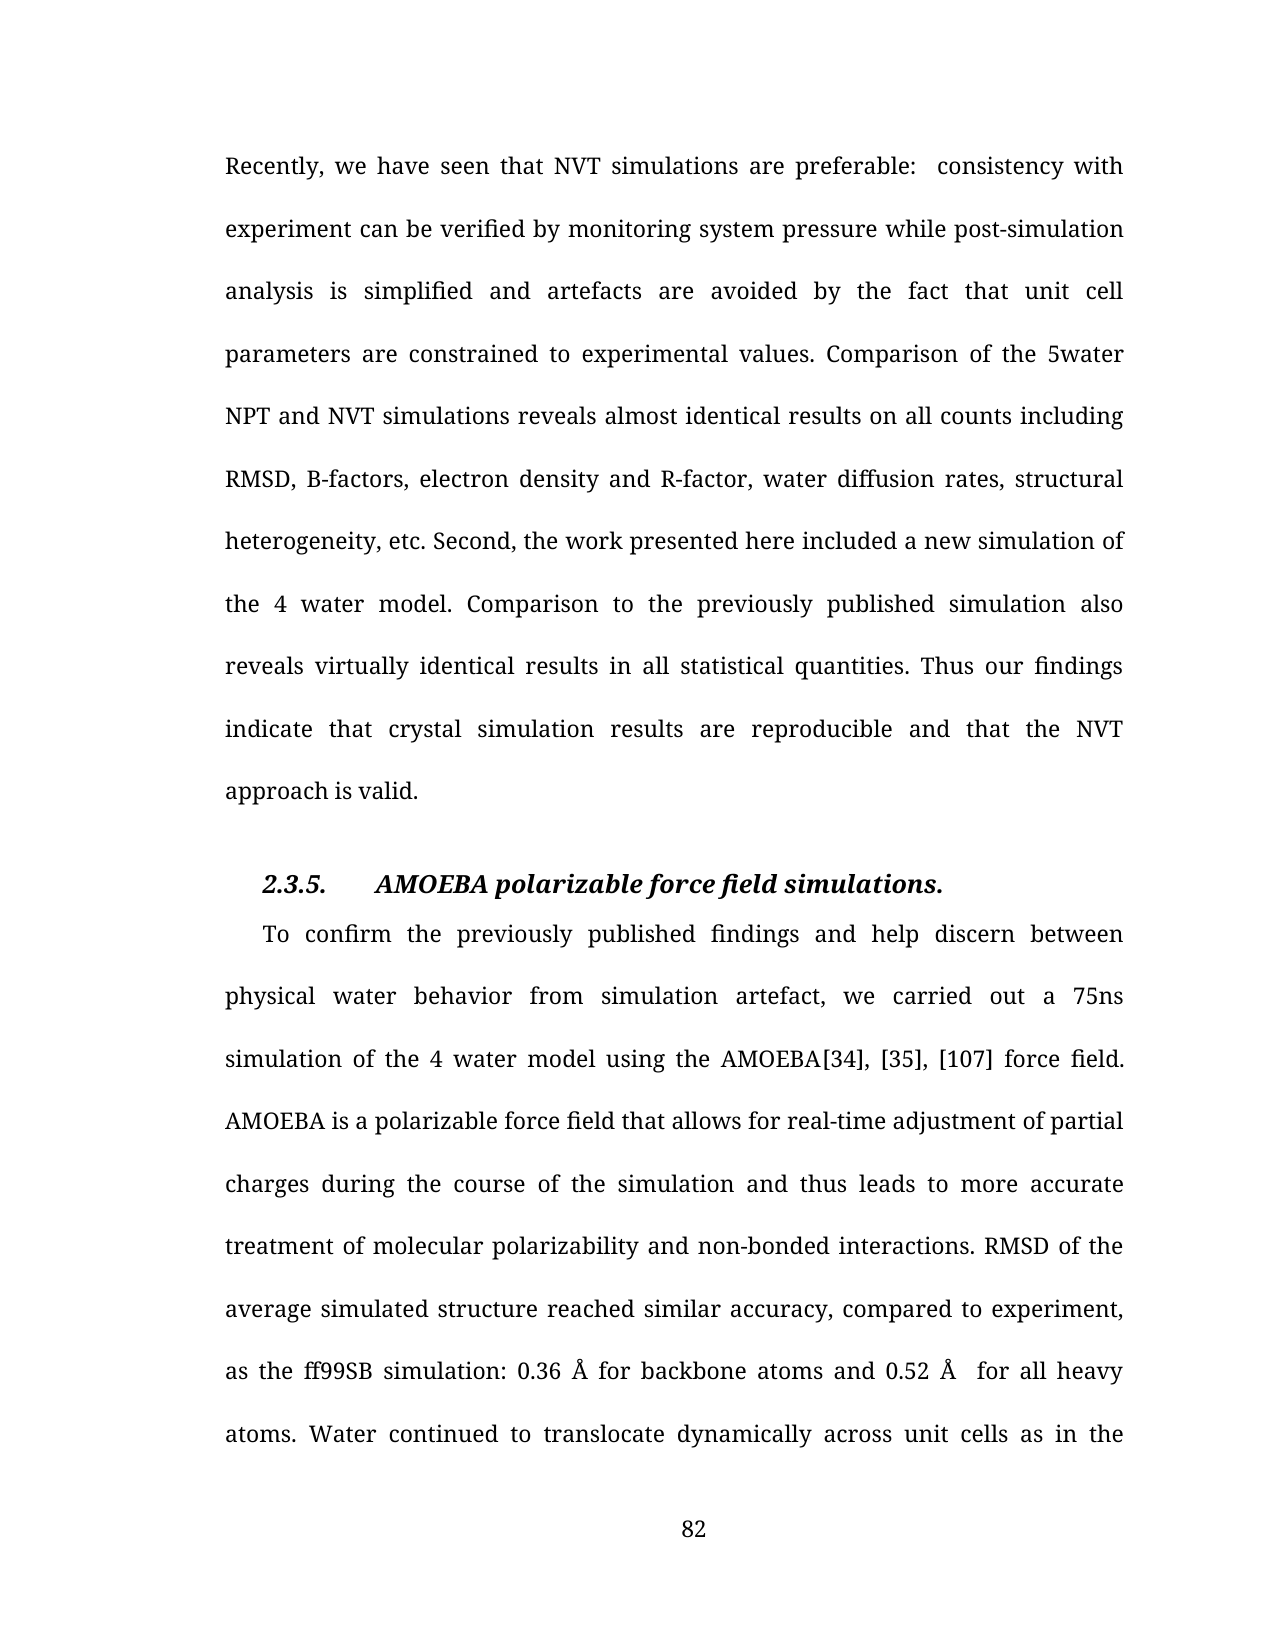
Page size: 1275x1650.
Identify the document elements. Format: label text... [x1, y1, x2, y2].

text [225, 150, 1125, 806]
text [225, 918, 1125, 1449]
subtitle AMOEBA polarizable force field simulations. [225, 867, 1125, 901]
